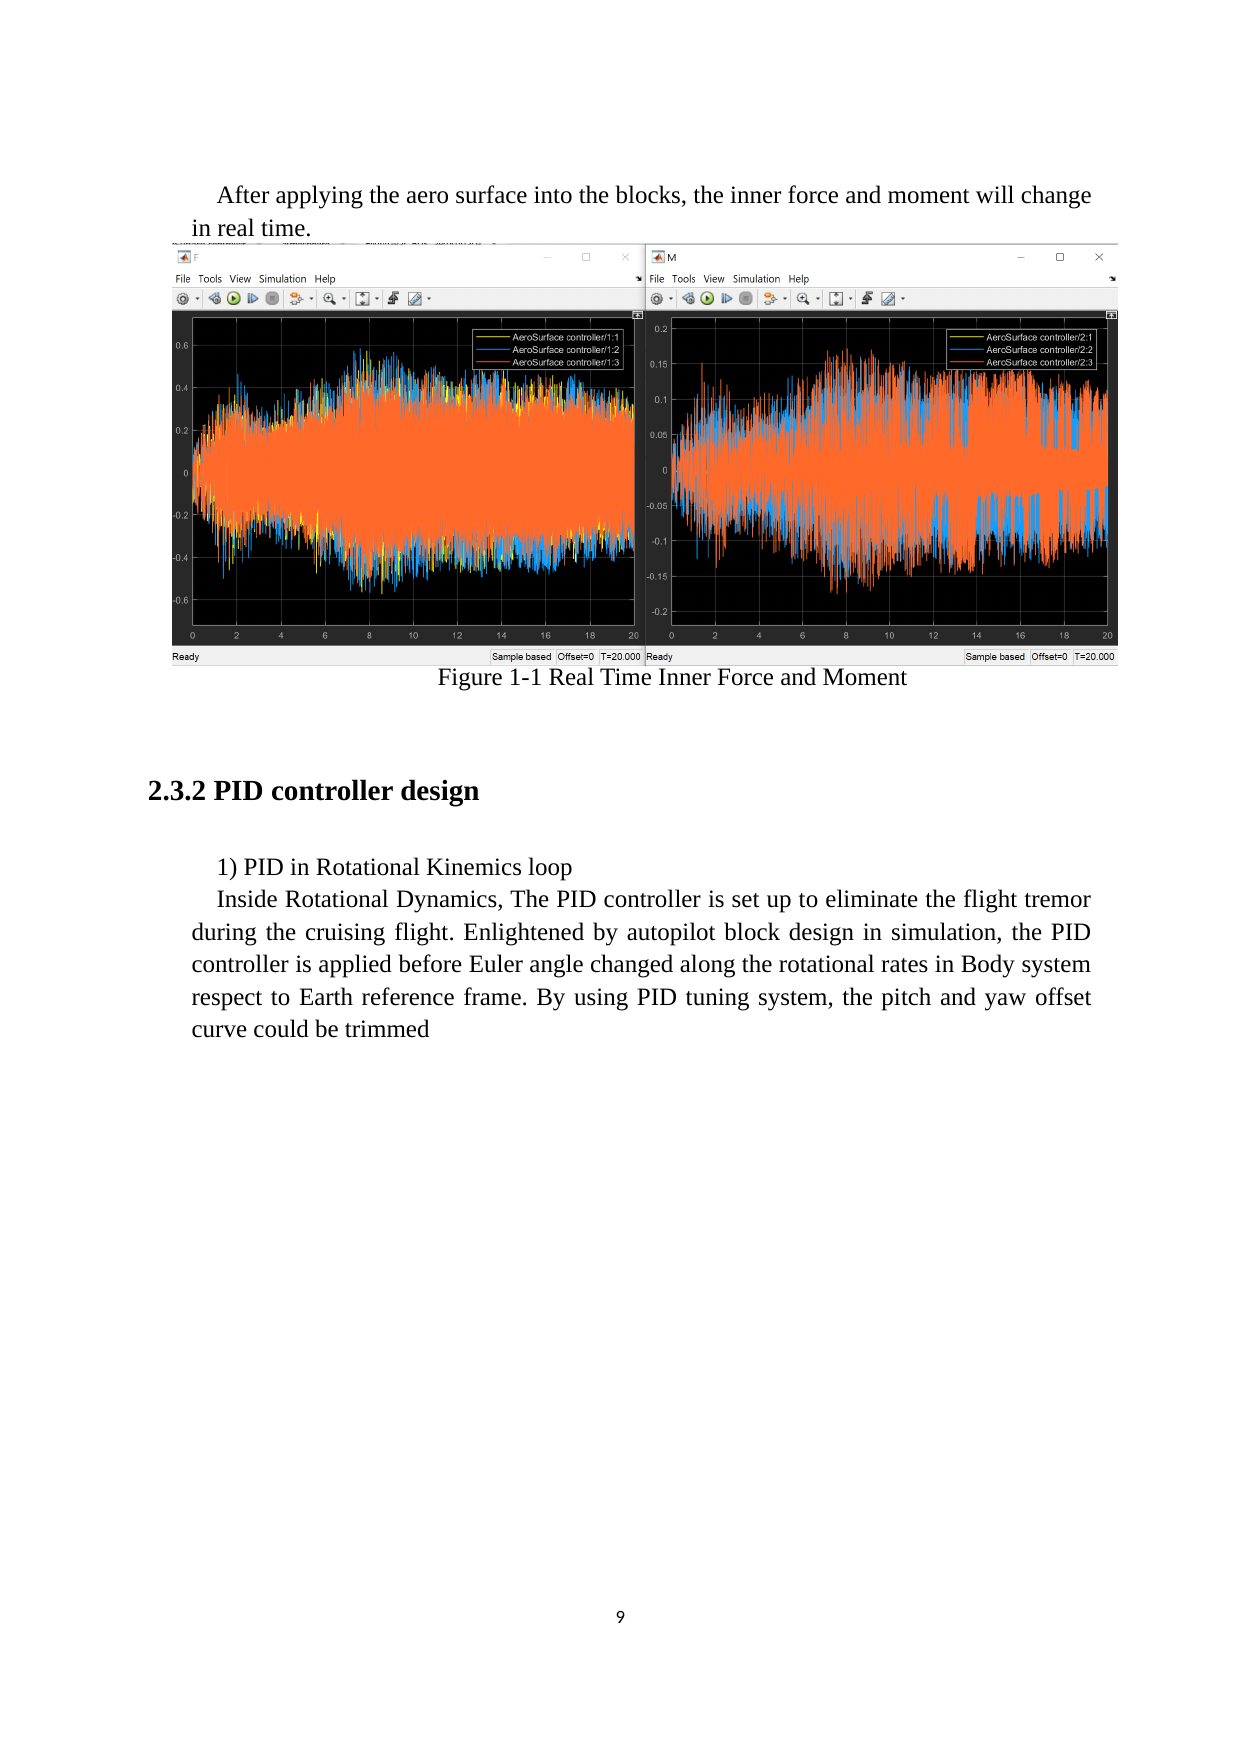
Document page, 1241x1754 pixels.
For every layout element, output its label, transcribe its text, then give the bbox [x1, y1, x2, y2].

text 2.3.2 PID controller design [148, 758, 1092, 823]
text Inside Rotational Dynamics, The PID controller is set up to eliminate the flight tremor during the cruising flight. Enlightened by autopilot block design in simulation, the PID controller is applied before Euler angle changed along the rotational rates in Body system respect to Earth reference frame. By using PID tuning system, the pitch and yaw offset curve could be trimmed [191, 882, 1092, 1045]
picture [172, 243, 1118, 666]
text After applying the aero surface into the blocks, the inner force and moment will change in real time. [191, 178, 1092, 243]
text 1) PID in Rotational Kinemics loop [191, 850, 1092, 882]
